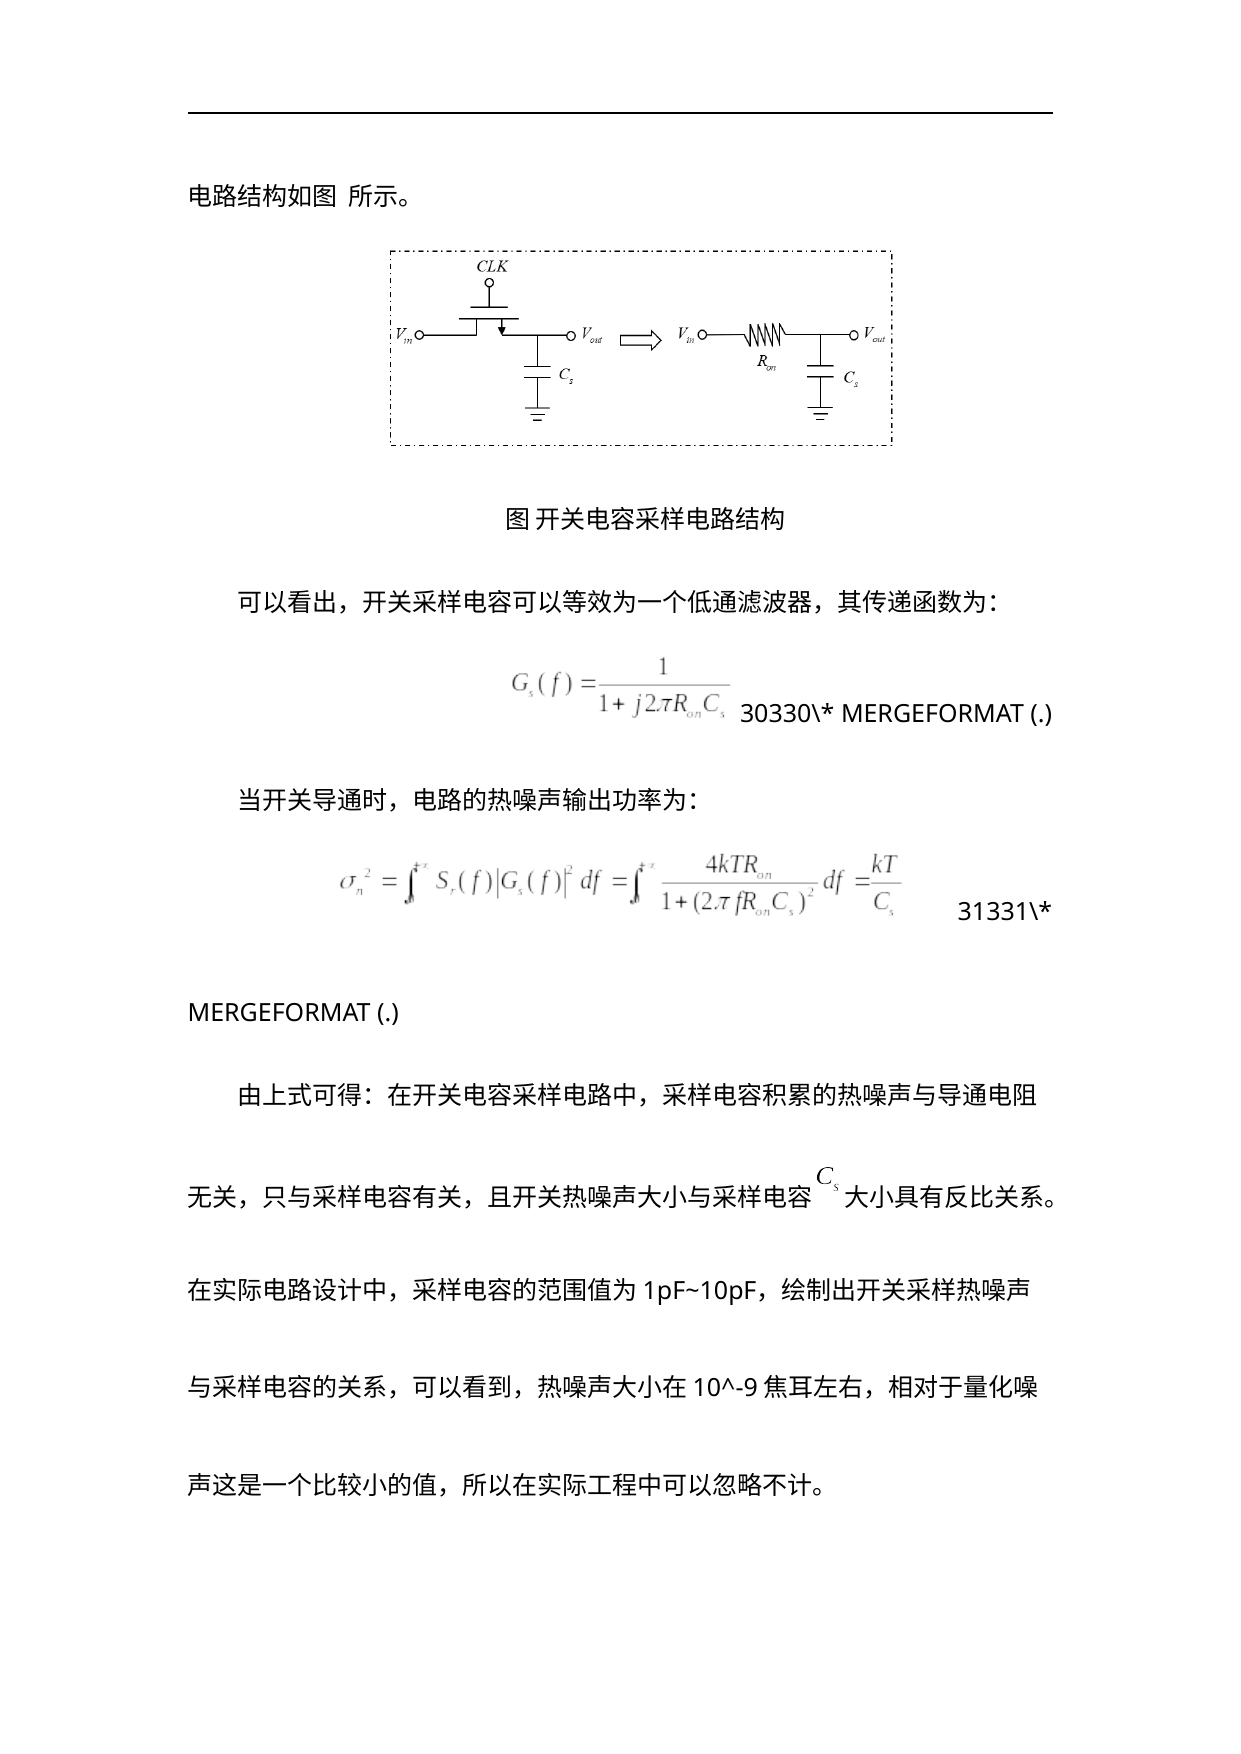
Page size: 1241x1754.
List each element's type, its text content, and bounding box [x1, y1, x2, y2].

text 由上式可得：在开关电容采样电路中，采样电容积累的热噪声与导通电阻无关，只与采样电容有关，且开关热噪声大小与采样电容大小具有反比关系。在实际电路设计中，采样电容的范围值为1pF~10pF，绘制出开关采样热噪声与采样电容的关系，可以看到，热噪声大小在10^-9焦耳左右，相对于量化噪声这是一个比较小的值，所以在实际工程中可以忽略不计。 [187, 1061, 1053, 1516]
picture [383, 245, 901, 453]
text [187, 162, 1053, 227]
text 可以看出，开关采样电容可以等效为一个低通滤波器，其传递函数为： [187, 568, 1053, 633]
text 图 开关电容采样电路结构 [187, 485, 1053, 550]
text 当开关导通时，电路的热噪声输出功率为： [187, 766, 1053, 831]
